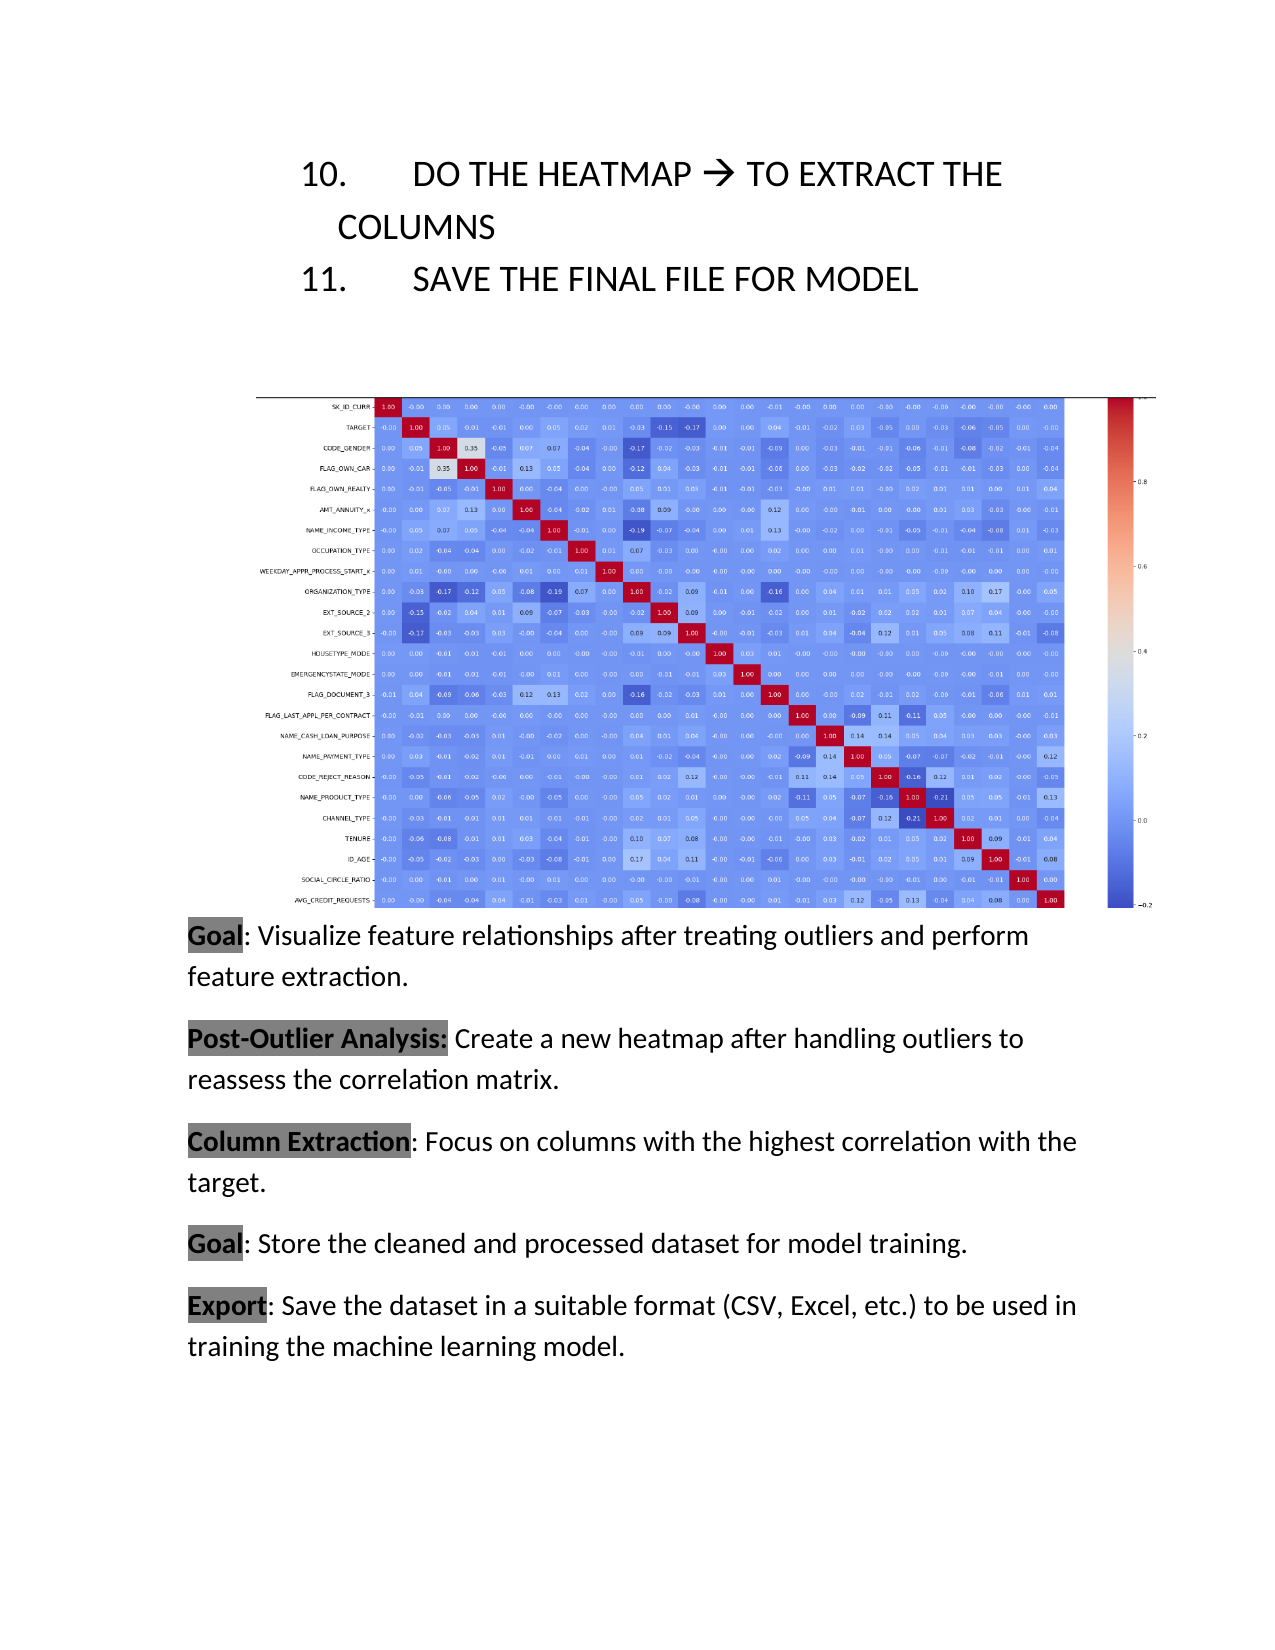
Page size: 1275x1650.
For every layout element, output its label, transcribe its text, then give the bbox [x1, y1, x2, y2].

text Goal: Visualize feature relationships after treating outliers and perform feature extraction. [187, 917, 1087, 994]
picture [256, 397, 1156, 908]
text Column Extraction: Focus on columns with the highest correlation with the target. [187, 1123, 1087, 1199]
text Export: Save the dataset in a suitable format (CSV, Excel, etc.) to be used in training the machine learning model. [187, 1287, 1087, 1364]
text Goal: Store the cleaned and processed dataset for model training. [243, 1225, 1087, 1261]
list SAVE THE FINAL FILE FOR MODEL [300, 255, 1087, 301]
text Post-Outlier Analysis: Create a new heatmap after handling outliers to reassess the correlation matrix. [187, 1020, 1087, 1097]
list DO THE HEATMAP TO EXTRACT THE COLUMNS [300, 150, 1087, 248]
